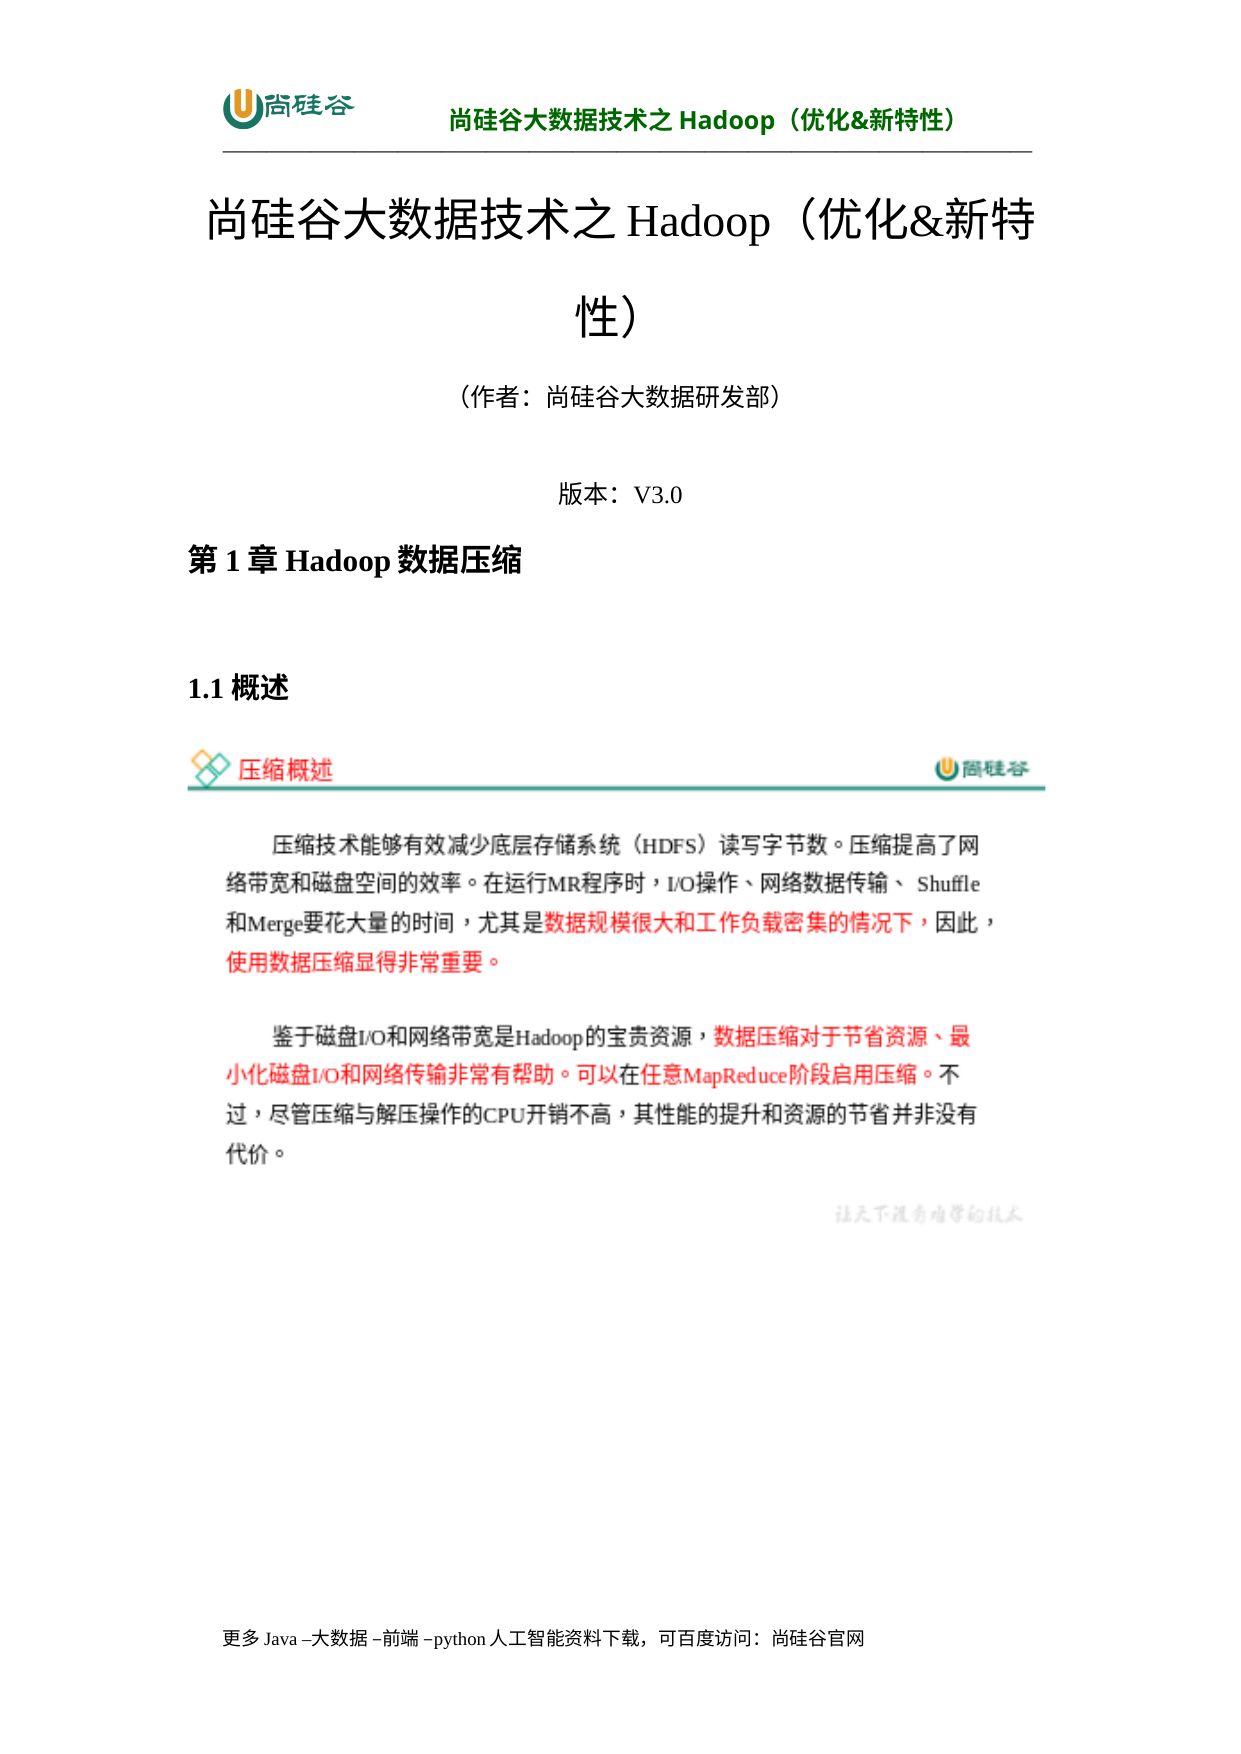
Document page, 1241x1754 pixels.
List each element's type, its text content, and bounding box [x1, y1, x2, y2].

picture [222, 88, 356, 130]
subtitle 1.1 概述 [187, 654, 1053, 719]
text 版本：V3.0 [187, 461, 1053, 526]
text （作者：尚硅谷大数据研发部） [187, 363, 1053, 428]
text 尚硅谷大数据技术之Hadoop（优化&新特性） [187, 168, 1053, 363]
subtitle 第1章 Hadoop数据压缩 [187, 526, 1053, 591]
